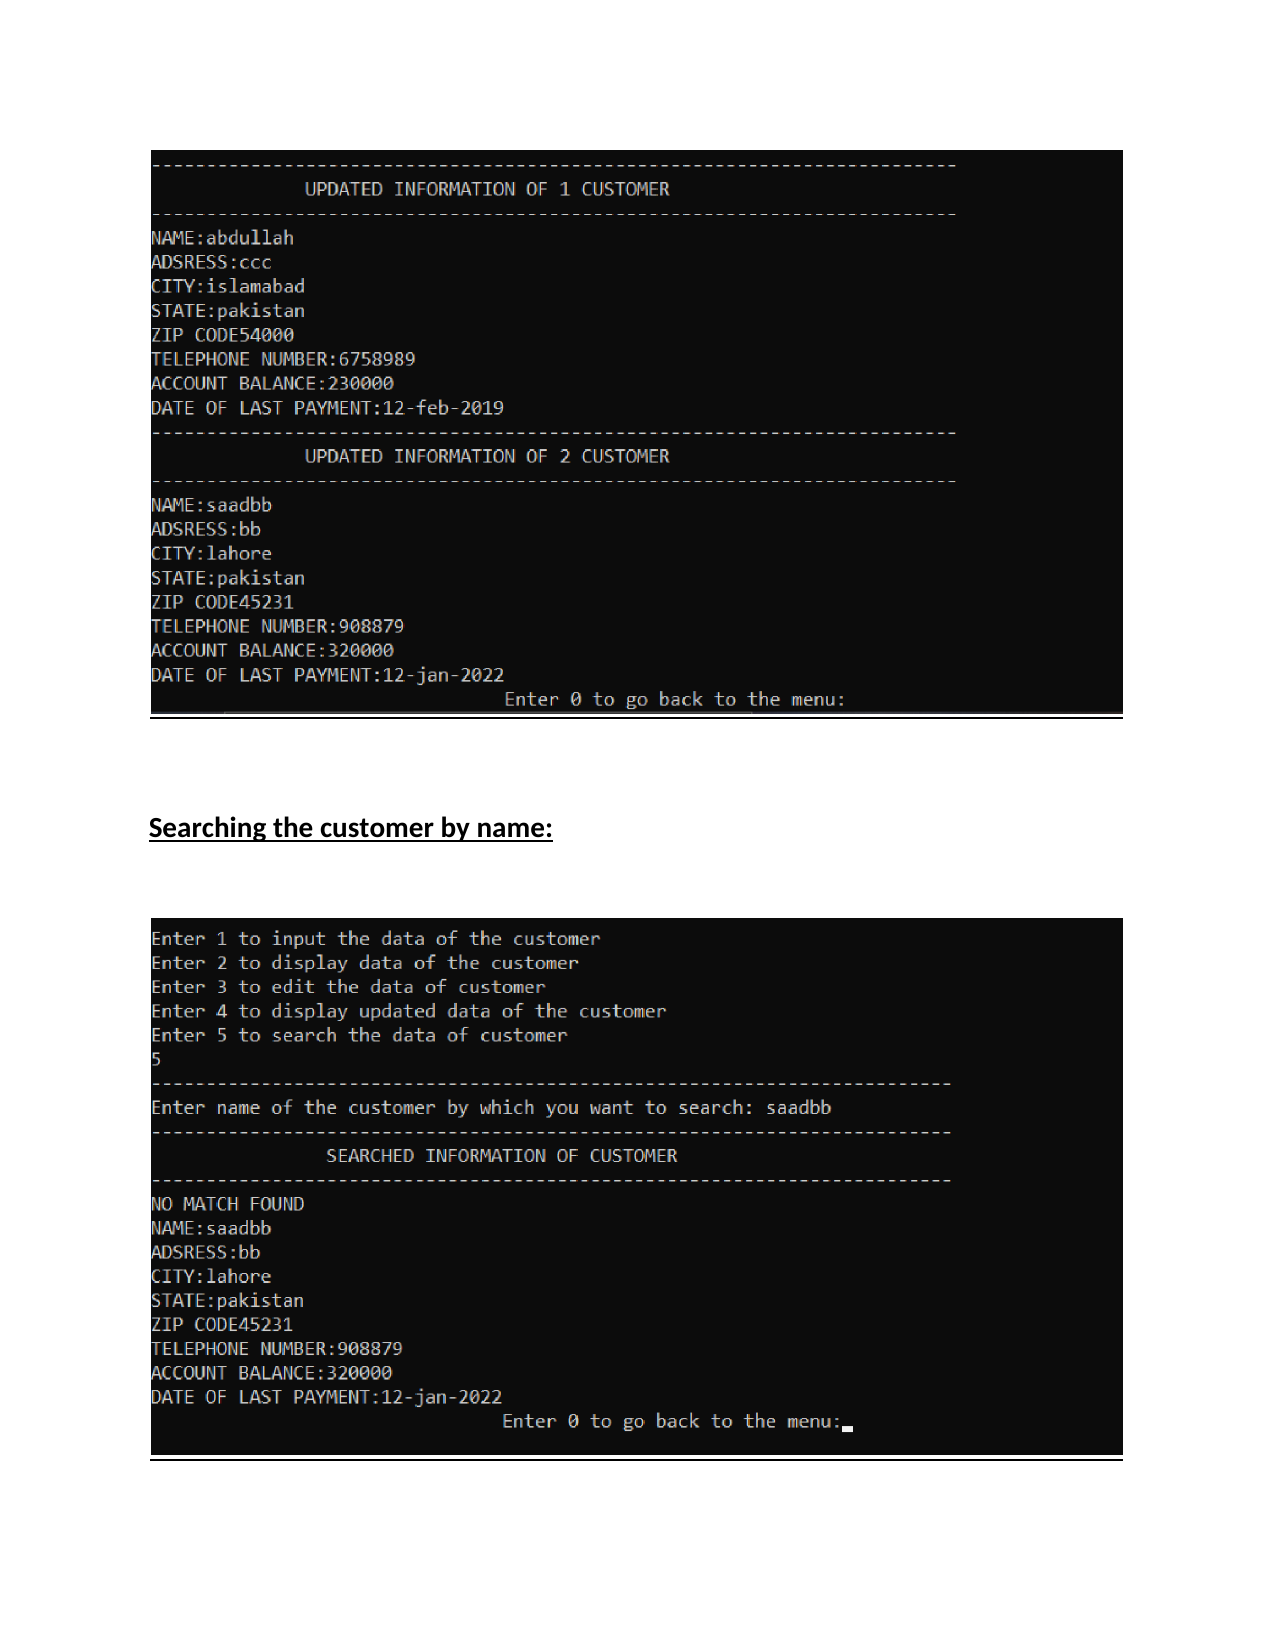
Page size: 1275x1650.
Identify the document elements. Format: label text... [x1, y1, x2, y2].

text Searching the customer by name: [148, 809, 1127, 845]
picture [150, 917, 1123, 1455]
picture [150, 149, 1123, 714]
